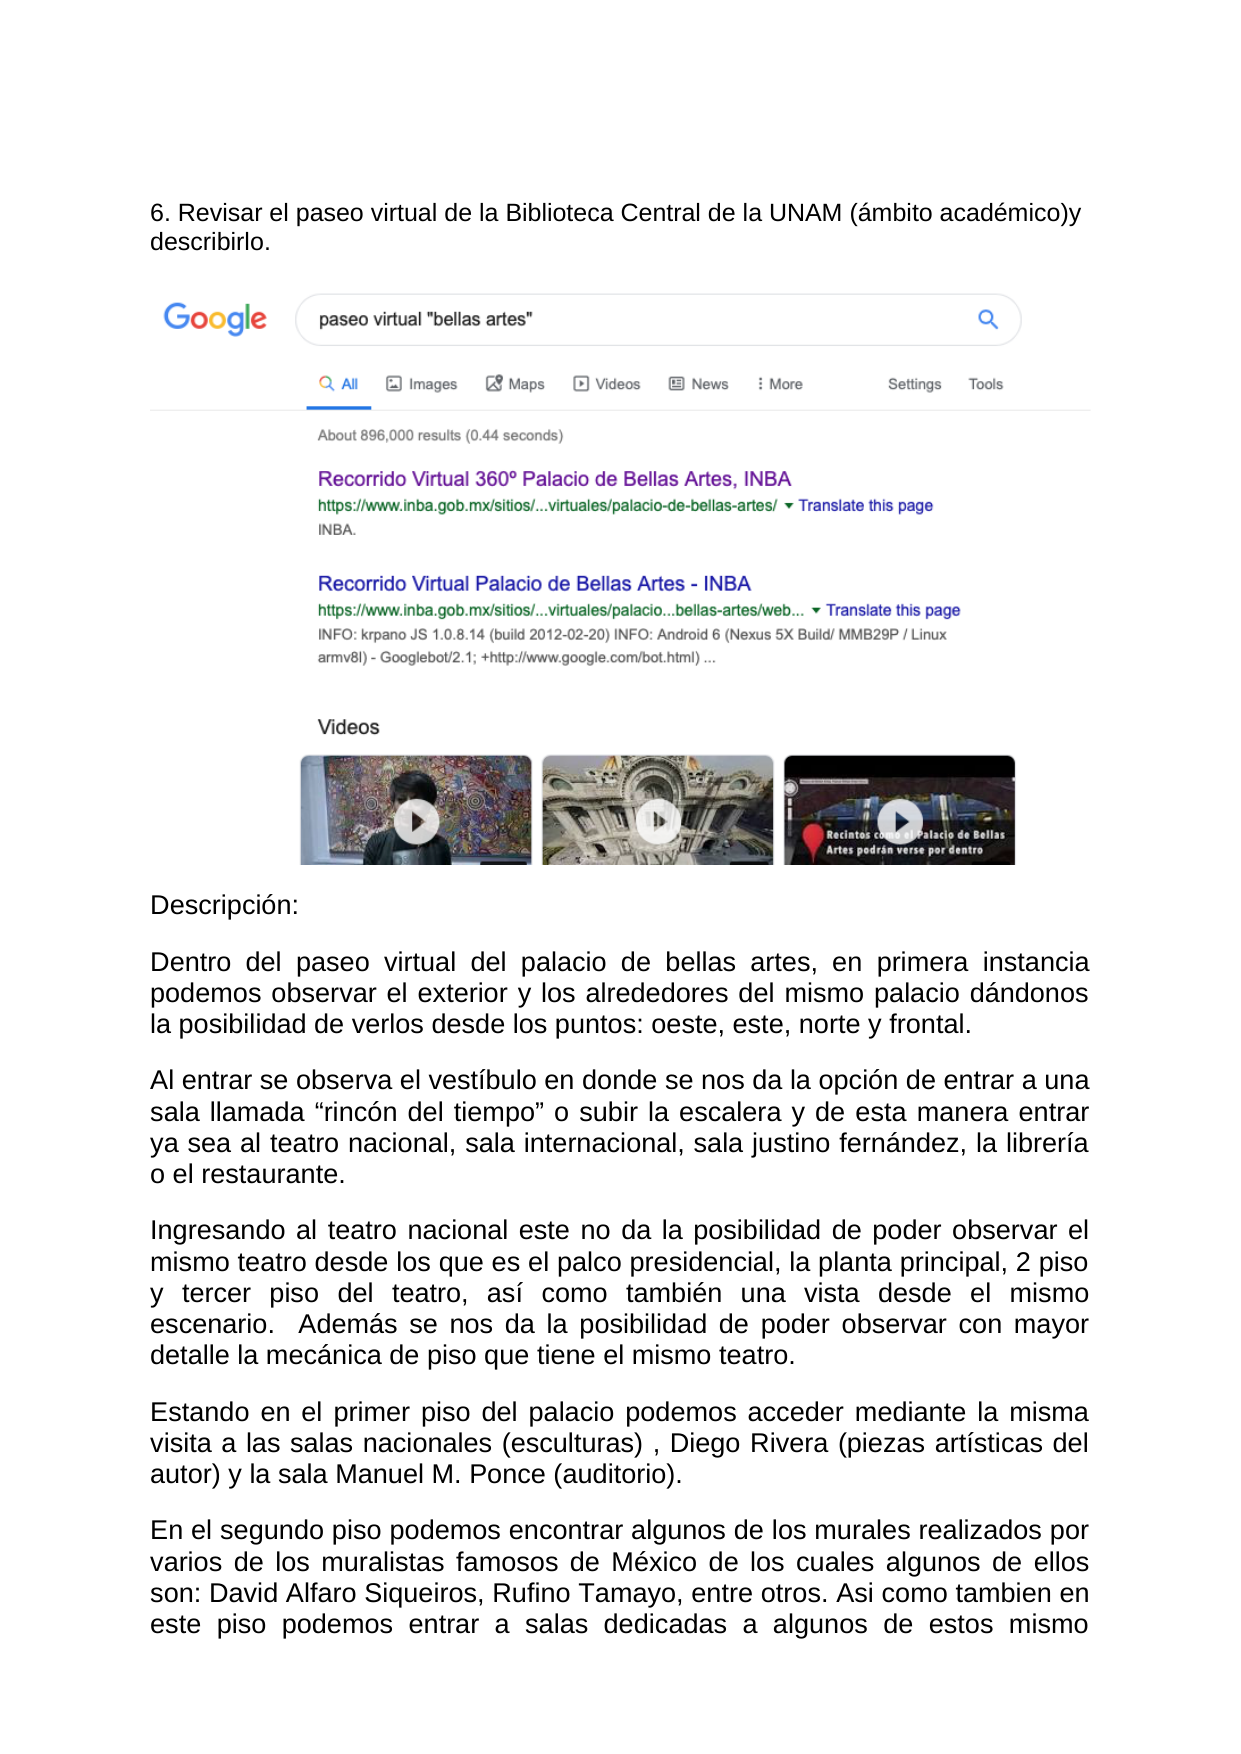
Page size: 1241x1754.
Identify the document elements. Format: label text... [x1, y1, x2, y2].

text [150, 1514, 1090, 1639]
text Dentro del paseo virtual del palacio de bellas artes, en primera instancia podemos observar el exterior y los alrededores del mismo palacio dándonos la posibilidad de verlos desde los puntos: oeste, este, norte y frontal. [150, 946, 1090, 1039]
title 6. Revisar el paseo virtual de la Biblioteca Central de la UNAM (ámbito académico)y describirlo. [150, 198, 1090, 256]
text Descripción: [150, 889, 1090, 921]
picture [150, 281, 1091, 865]
text Al entrar se observa el vestíbulo en donde se nos da la opción de entrar a una sala llamada “rincón del tiempo” o subir la escalera y de esta manera entrar ya sea al teatro nacional, sala internacional, sala justino fernández, la librería o el restaurante. [150, 1064, 1090, 1189]
text Ingresando al teatro nacional este no da la posibilidad de poder observar el mismo teatro desde los que es el palco presidencial, la planta principal, 2 piso y tercer piso del teatro, así como también una vista desde el mismo escenario. Además se nos da la posibilidad de poder observar con mayor detalle la mecánica de piso que tiene el mismo teatro. [150, 1214, 1090, 1371]
text Estando en el primer piso del palacio podemos acceder mediante la misma visita a las salas nacionales (esculturas) , Diego Rivera (piezas artísticas del autor) y la sala Manuel M. Ponce (auditorio). [150, 1396, 1090, 1489]
